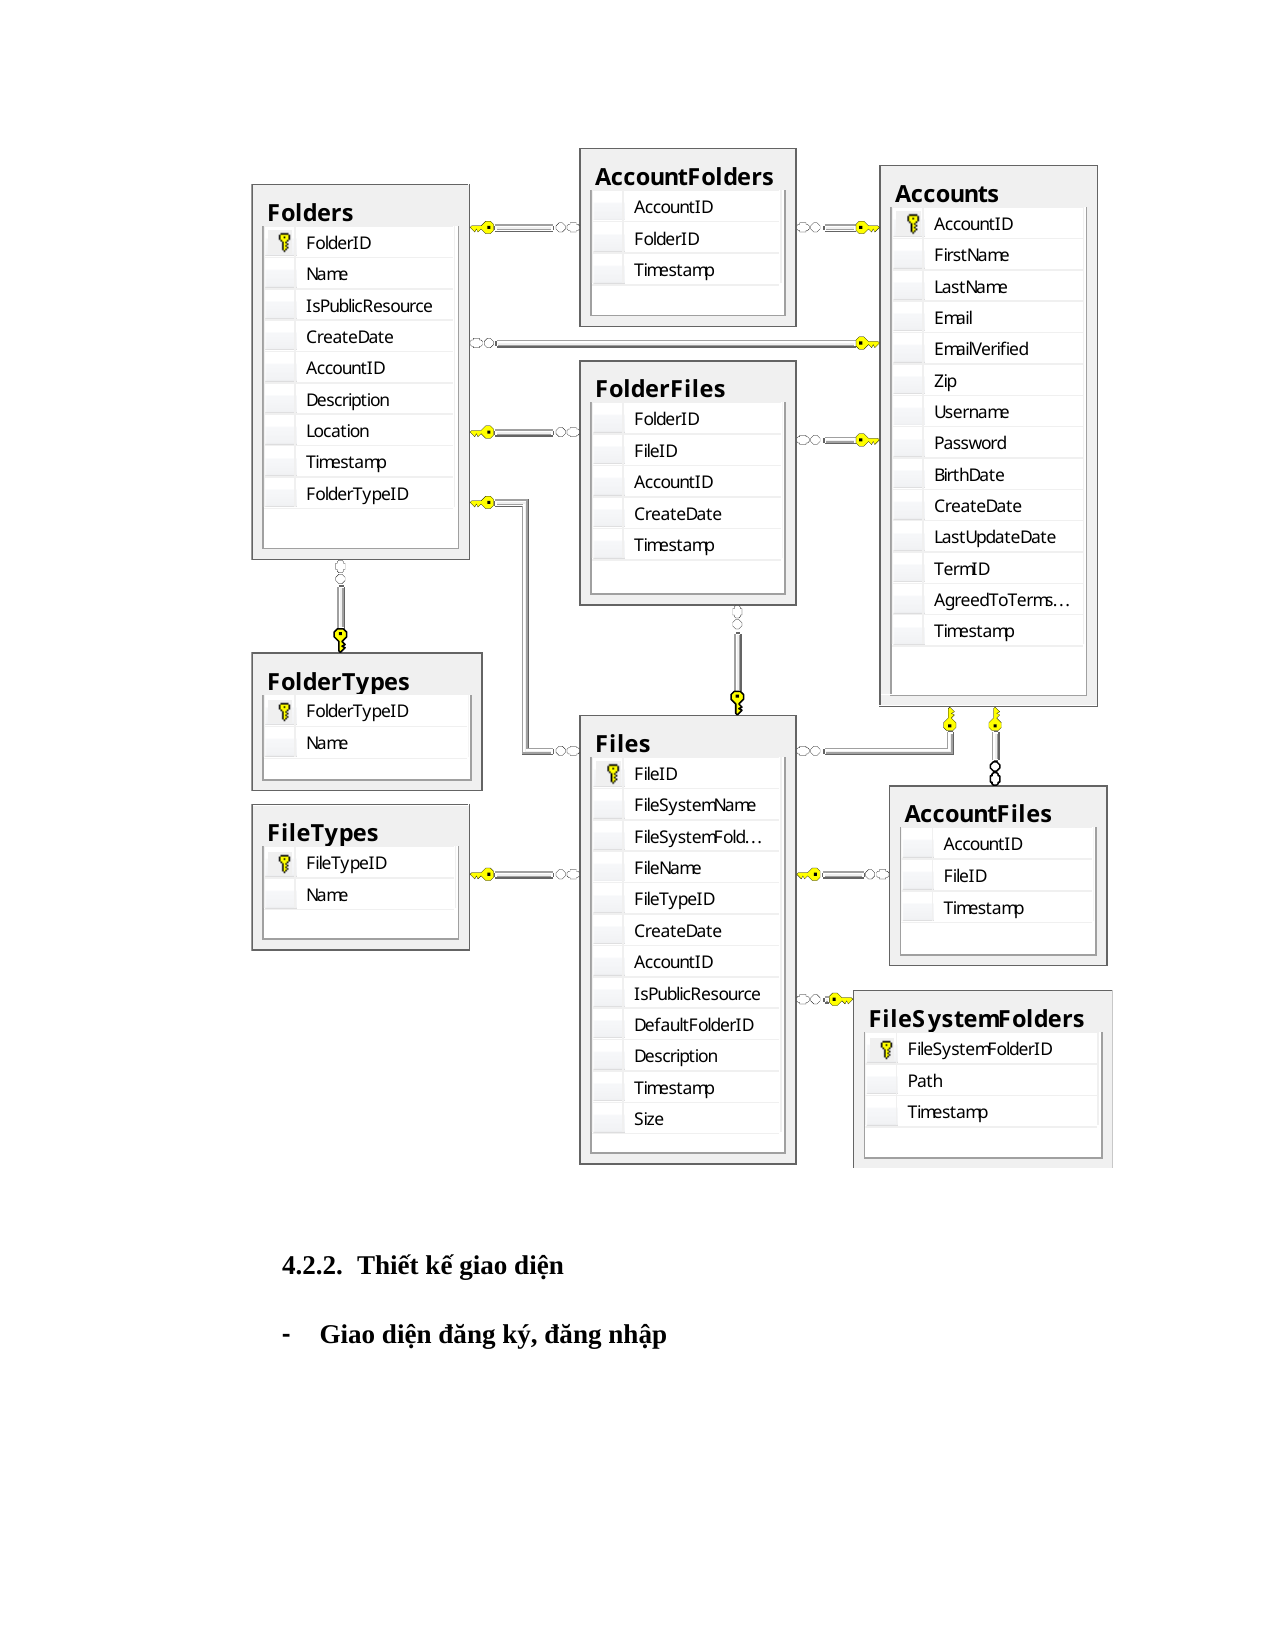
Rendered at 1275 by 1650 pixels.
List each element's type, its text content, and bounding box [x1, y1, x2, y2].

text Giao diện đăng ký, đăng nhập [282, 1317, 1157, 1350]
text Thiết kế giao diện [282, 1249, 1157, 1281]
